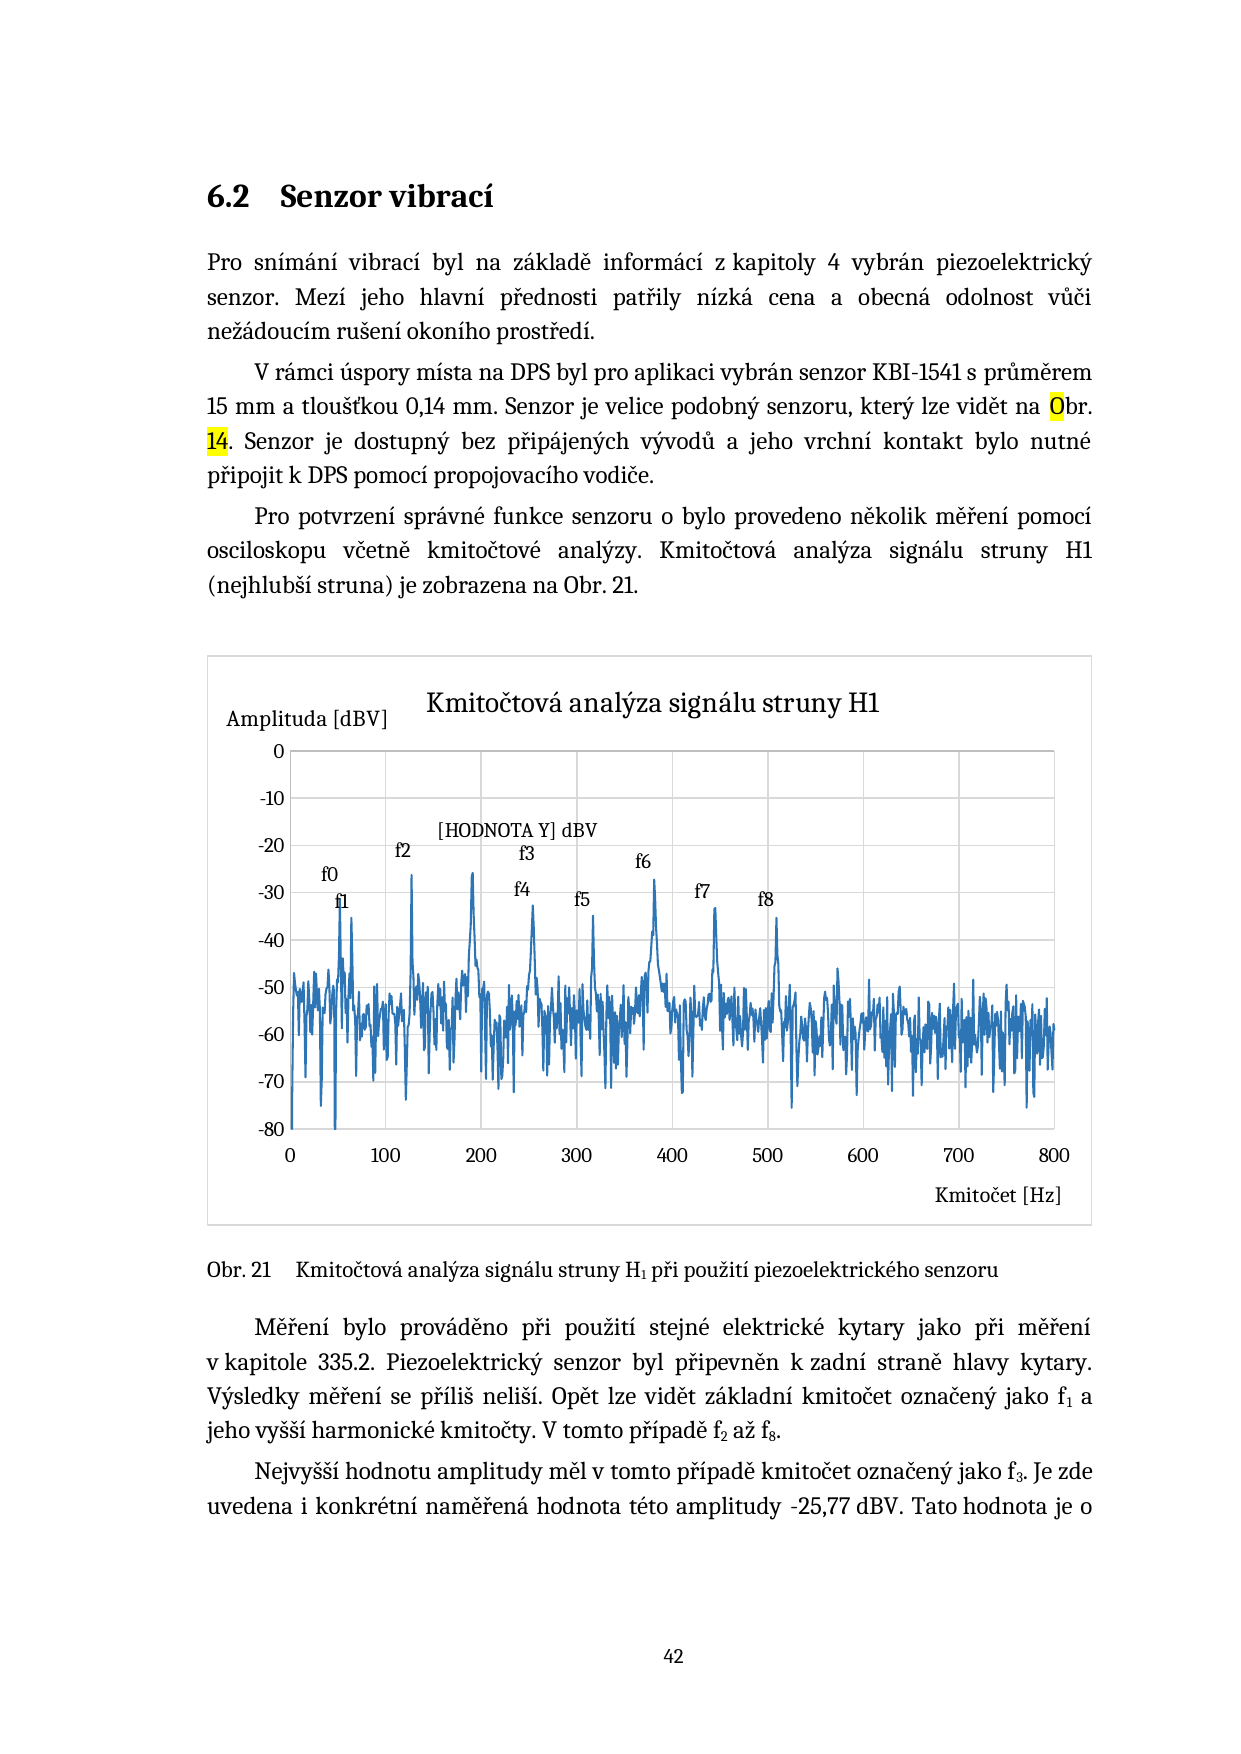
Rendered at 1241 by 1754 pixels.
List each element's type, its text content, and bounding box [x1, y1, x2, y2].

text V rámci úspory místa na DPS byl pro aplikaci vybrán senzor KBI-1541 s průměrem 15 mm a tloušťkou 0,14 mm. Senzor je velice podobný senzoru, který lze vidět na obr. 14. Senzor je dostupný bez připájených vývodů a jeho vrchní kontakt bylo nutné připojit k DPS pomocí propojovacího vodiče. [207, 358, 1092, 490]
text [207, 1457, 1092, 1520]
text Pro potvrzení správné funkce senzoru o bylo provedeno několik měření pomocí osciloskopu včetně kmitočtové analýzy. Kmitočtová analýza signálu struny H1 (nejhlubší struna) je zobrazena na obr. 21. [207, 502, 1092, 600]
text Měření bylo prováděno při použití stejné elektrické kytary jako při měření v kapitole 5.2. Piezoelektrický senzor byl připevněn k zadní straně hlavy kytary. Výsledky měření se příliš neliší. Opět lze vidět základní kmitočet označený jako f1 a jeho vyšší harmonické kmitočty. V tomto případě f2 až f8. [207, 1313, 1092, 1445]
text Pro snímání vibrací byl na základě informácí z kapitoly 4 vybrán piezoelektrický senzor. Mezí jeho hlavní přednosti patřily nízká cena a obecná odolnost vůči nežádoucím rušení okoního prostředí. [207, 248, 1092, 346]
subtitle Senzor vibrací [207, 177, 1092, 216]
